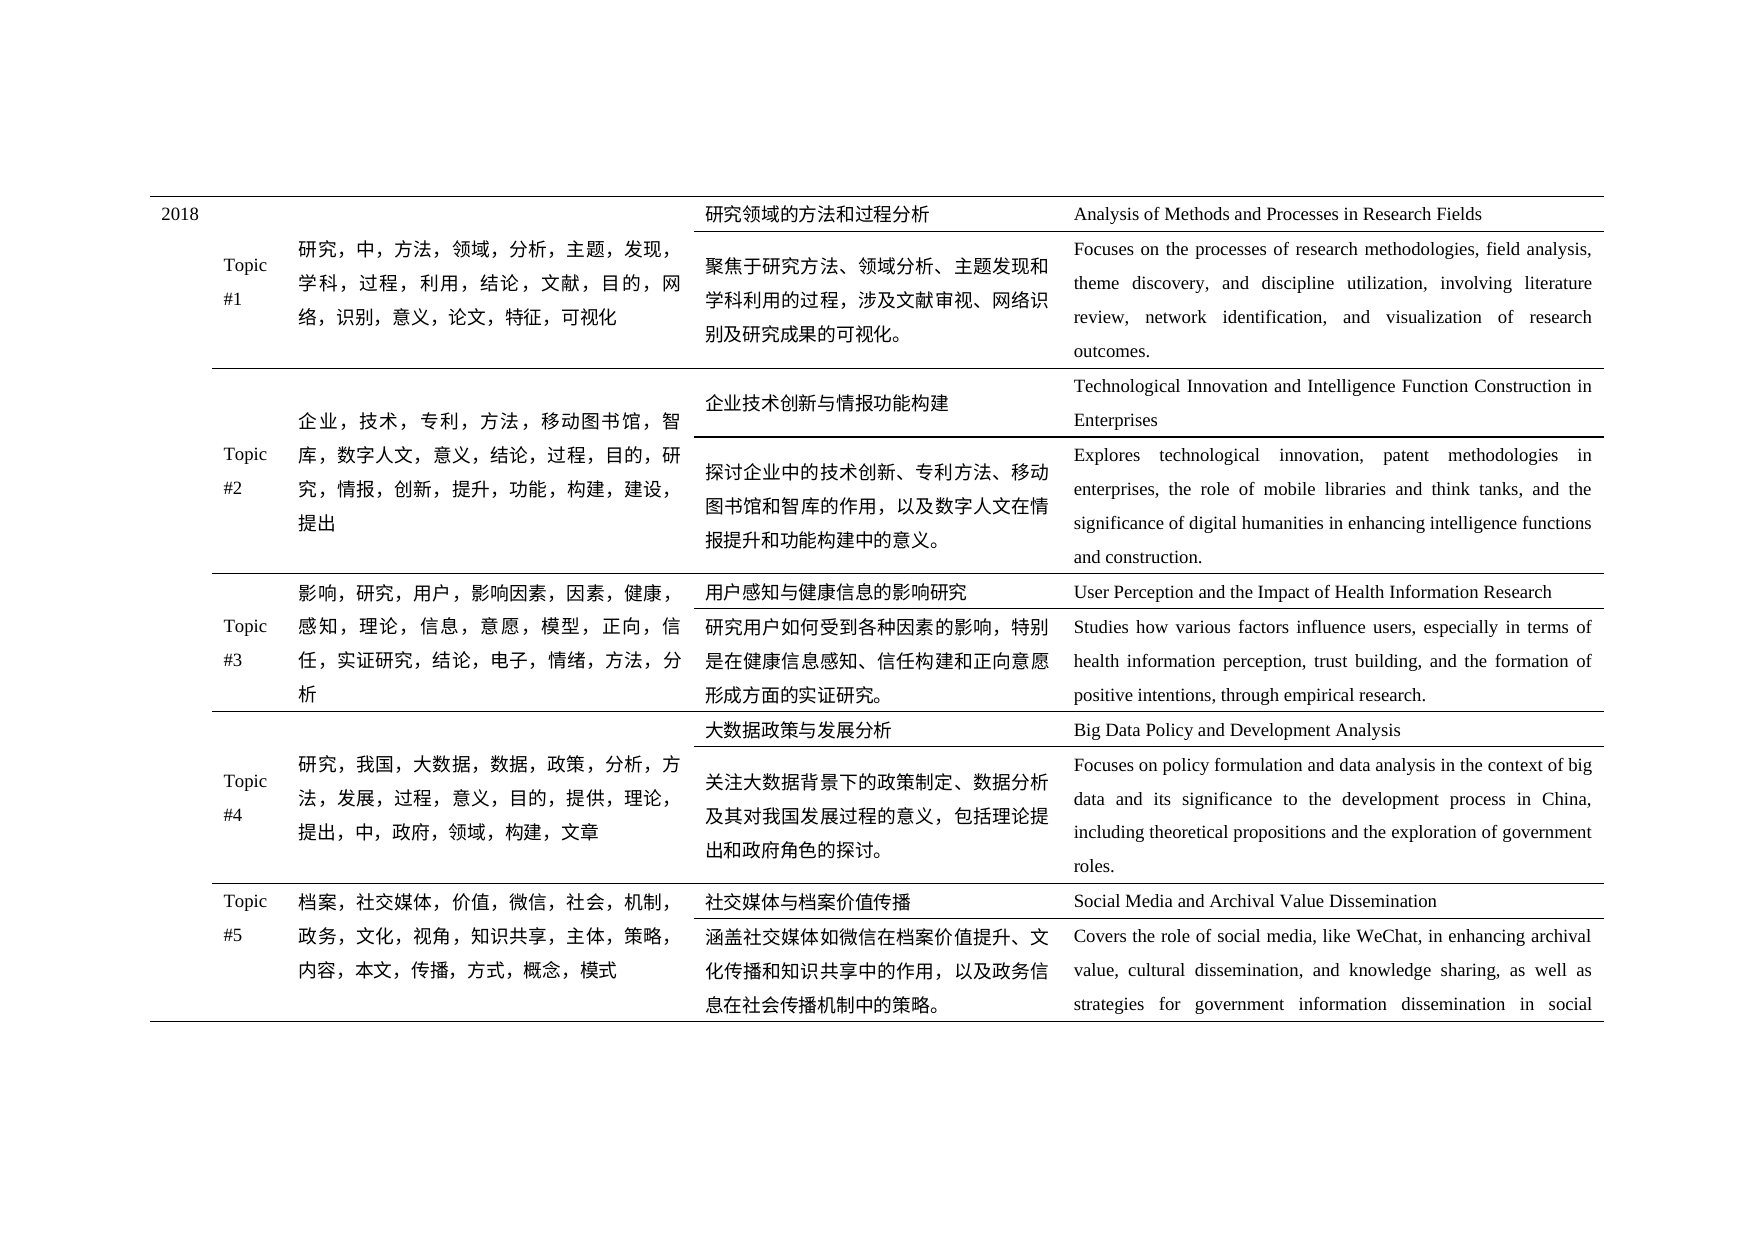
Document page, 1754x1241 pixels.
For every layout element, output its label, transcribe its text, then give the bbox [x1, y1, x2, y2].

table_cell Topic #2 [212, 369, 287, 573]
table_cell 探讨企业中的技术创新、专利方法、移动图书馆和智库的作用，以及数字人文在情报提升和功能构建中的意义。 [694, 438, 1062, 573]
table_cell 大数据政策与发展分析 [694, 712, 1062, 746]
table_cell Focuses on policy formulation and data analysis in the context of big data and its significance to the development process in China, including theoretical propositions and the exploration of government roles. [1062, 747, 1604, 883]
table_cell 聚焦于研究方法、领域分析、主题发现和学科利用的过程，涉及文献审视、网络识别及研究成果的可视化。 [694, 232, 1062, 367]
table_cell Topic #4 [212, 712, 287, 883]
table_cell Analysis of Methods and Processes in Research Fields [1062, 197, 1604, 231]
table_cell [1062, 919, 1604, 1021]
table_cell Explores technological innovation, patent methodologies in enterprises, the role of mobile libraries and think tanks, and the significance of digital humanities in enhancing intelligence functions and construction. [1062, 438, 1604, 573]
table_cell User Perception and the Impact of Health Information Research [1062, 574, 1604, 608]
table_cell Studies how various factors influence users, especially in terms of health information perception, trust building, and the formation of positive intentions, through empirical research. [1062, 609, 1604, 711]
table_cell Big Data Policy and Development Analysis [1062, 712, 1604, 746]
table_cell Focuses on the processes of research methodologies, field analysis, theme discovery, and discipline utilization, involving literature review, network identification, and visualization of research outcomes. [1062, 232, 1604, 367]
table_cell 企业技术创新与情报功能构建 [694, 369, 1062, 436]
table_cell 影响，研究，用户，影响因素，因素，健康，感知，理论，信息，意愿，模型，正向，信任，实证研究，结论，电子，情绪，方法，分析 [288, 574, 694, 711]
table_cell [694, 919, 1062, 1021]
table_cell Social Media and Archival Value Dissemination [1062, 884, 1604, 918]
table_cell 研究领域的方法和过程分析 [694, 197, 1062, 231]
table_cell Topic #1 [212, 197, 287, 367]
table_cell Topic #5 [212, 884, 287, 1021]
table_cell 研究，我国，大数据，数据，政策，分析，方法，发展，过程，意义，目的，提供，理论，提出，中，政府，领域，构建，文章 [288, 712, 694, 883]
table_cell 用户感知与健康信息的影响研究 [694, 574, 1062, 608]
table_cell 关注大数据背景下的政策制定、数据分析及其对我国发展过程的意义，包括理论提出和政府角色的探讨。 [694, 747, 1062, 883]
table_cell 社交媒体与档案价值传播 [694, 884, 1062, 918]
table_cell 2018 [150, 197, 212, 1021]
table_cell 研究用户如何受到各种因素的影响，特别是在健康信息感知、信任构建和正向意愿形成方面的实证研究。 [694, 609, 1062, 711]
table_cell 研究，中，方法，领域，分析，主题，发现，学科，过程，利用，结论，文献，目的，网络，识别，意义，论文，特征，可视化 [288, 197, 694, 367]
table_cell Technological Innovation and Intelligence Function Construction in Enterprises [1062, 369, 1604, 436]
table_cell Topic #3 [212, 574, 287, 711]
table_cell 档案，社交媒体，价值，微信，社会，机制，政务，文化，视角，知识共享，主体，策略，内容，本文，传播，方式，概念，模式 [288, 884, 694, 1021]
table_cell 企业，技术，专利，方法，移动图书馆，智库，数字人文，意义，结论，过程，目的，研究，情报，创新，提升，功能，构建，建设，提出 [288, 369, 694, 573]
